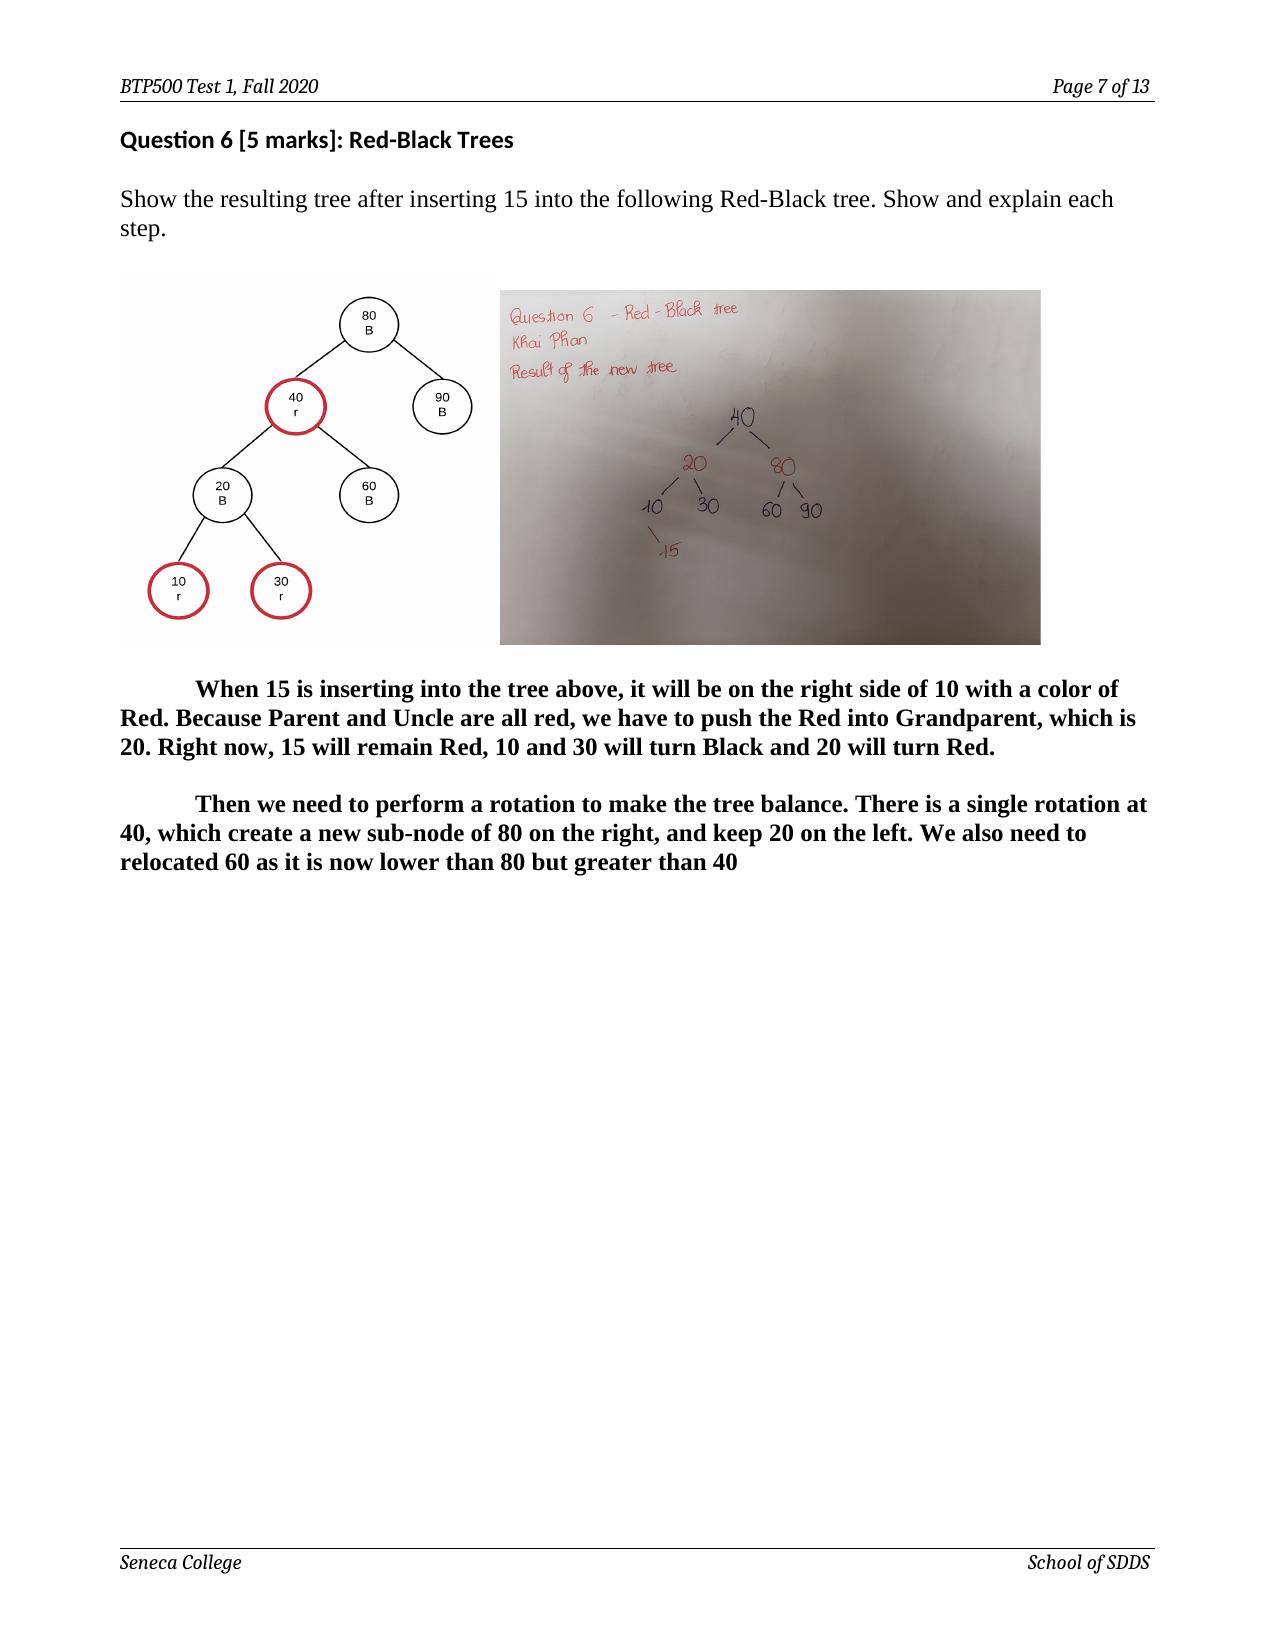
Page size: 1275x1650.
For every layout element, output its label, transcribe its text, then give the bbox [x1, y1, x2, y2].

text When 15 is inserting into the tree above, it will be on the right side of 10 with a color of Red. Because Parent and Uncle are all red, we have to push the Red into Grandparent, which is 20. Right now, 15 will remain Red, 10 and 30 will turn Black and 20 will turn Red. [120, 674, 1155, 760]
text Show the resulting tree after inserting 15 into the following Red-Black tree. Show and explain each step. [120, 184, 1155, 241]
picture [120, 270, 1041, 645]
text Question 6 [5 marks]: Red-Black Trees [120, 124, 1155, 155]
text Then we need to perform a rotation to make the tree balance. There is a single rotation at 40, which create a new sub-node of 80 on the right, and keep 20 on the left. We also need to relocated 60 as it is now lower than 80 but greater than 40 [120, 789, 1155, 876]
